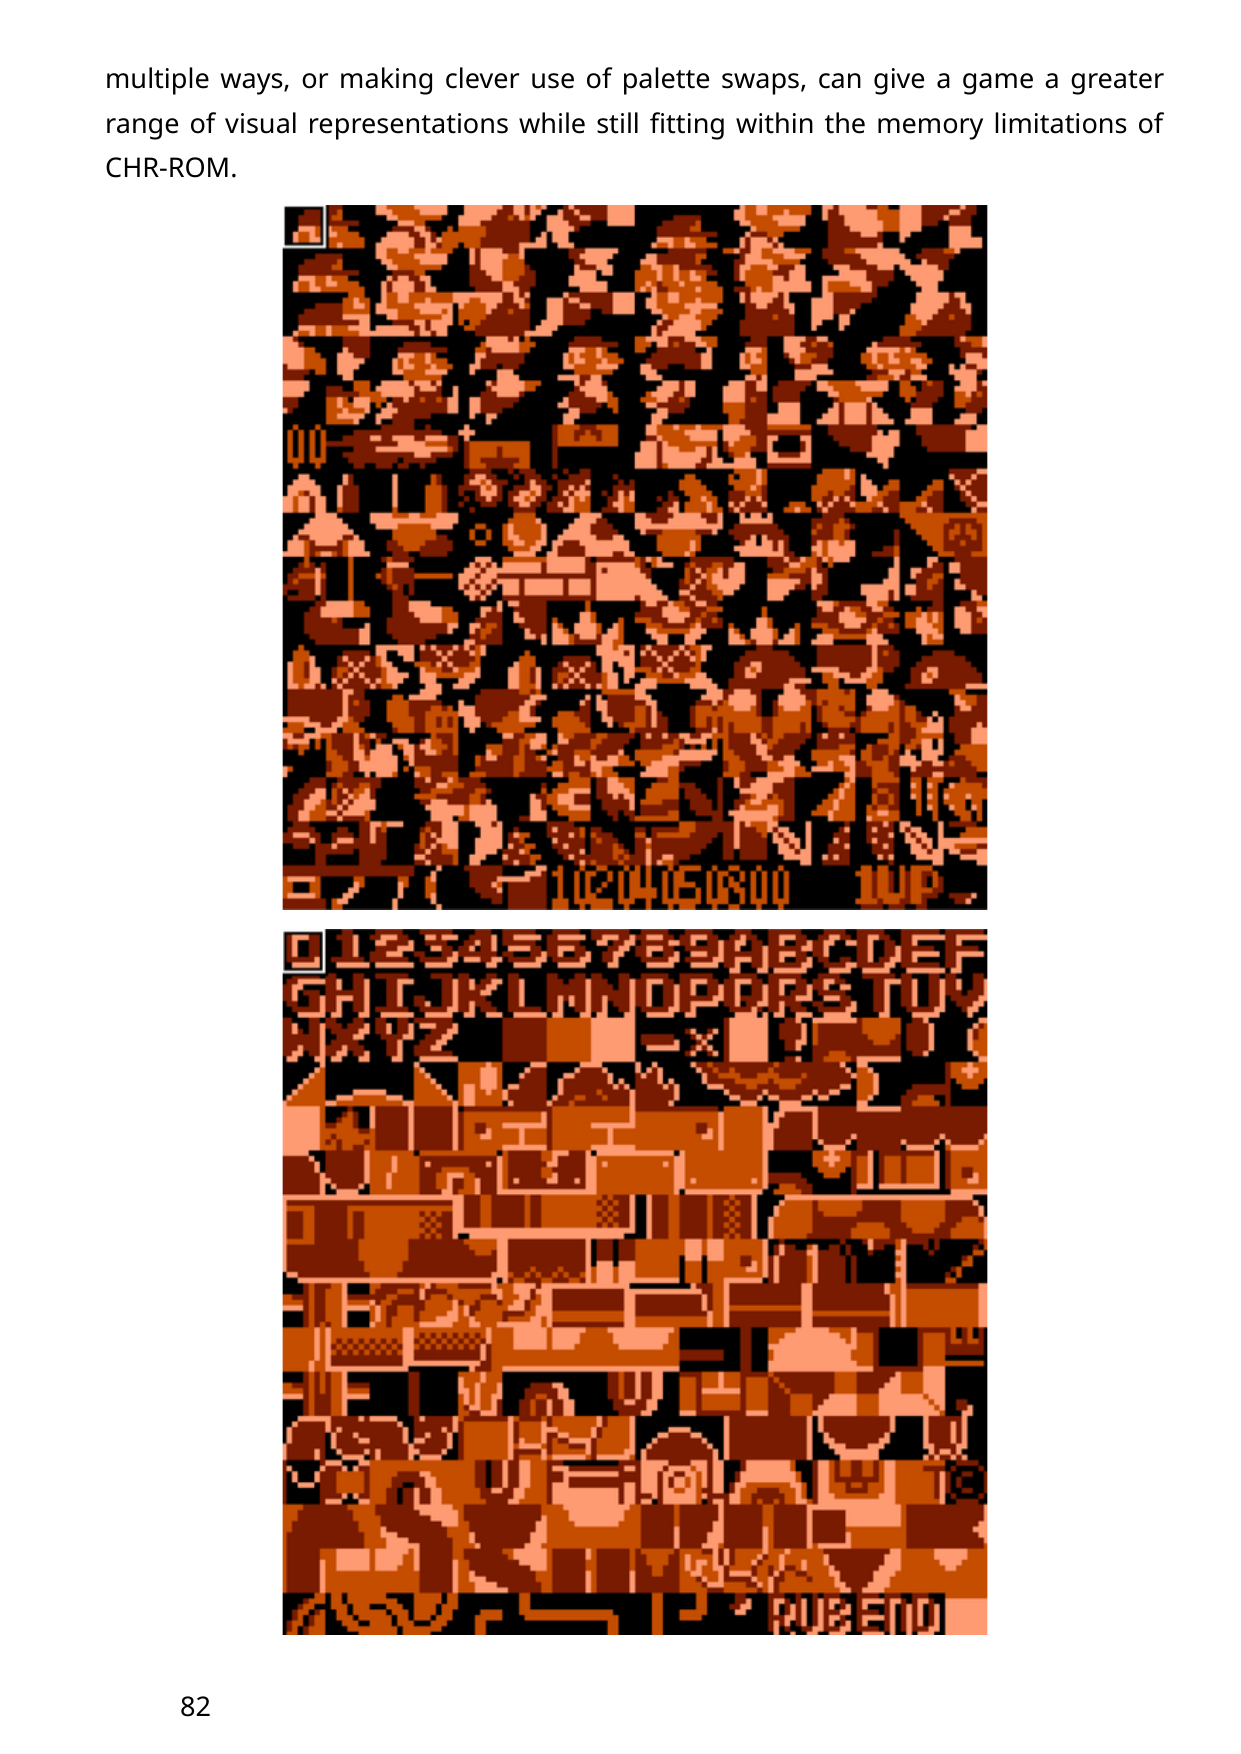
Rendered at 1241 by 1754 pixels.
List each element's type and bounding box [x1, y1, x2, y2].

picture [282, 205, 988, 910]
text [105, 60, 1165, 185]
picture [282, 929, 988, 1635]
